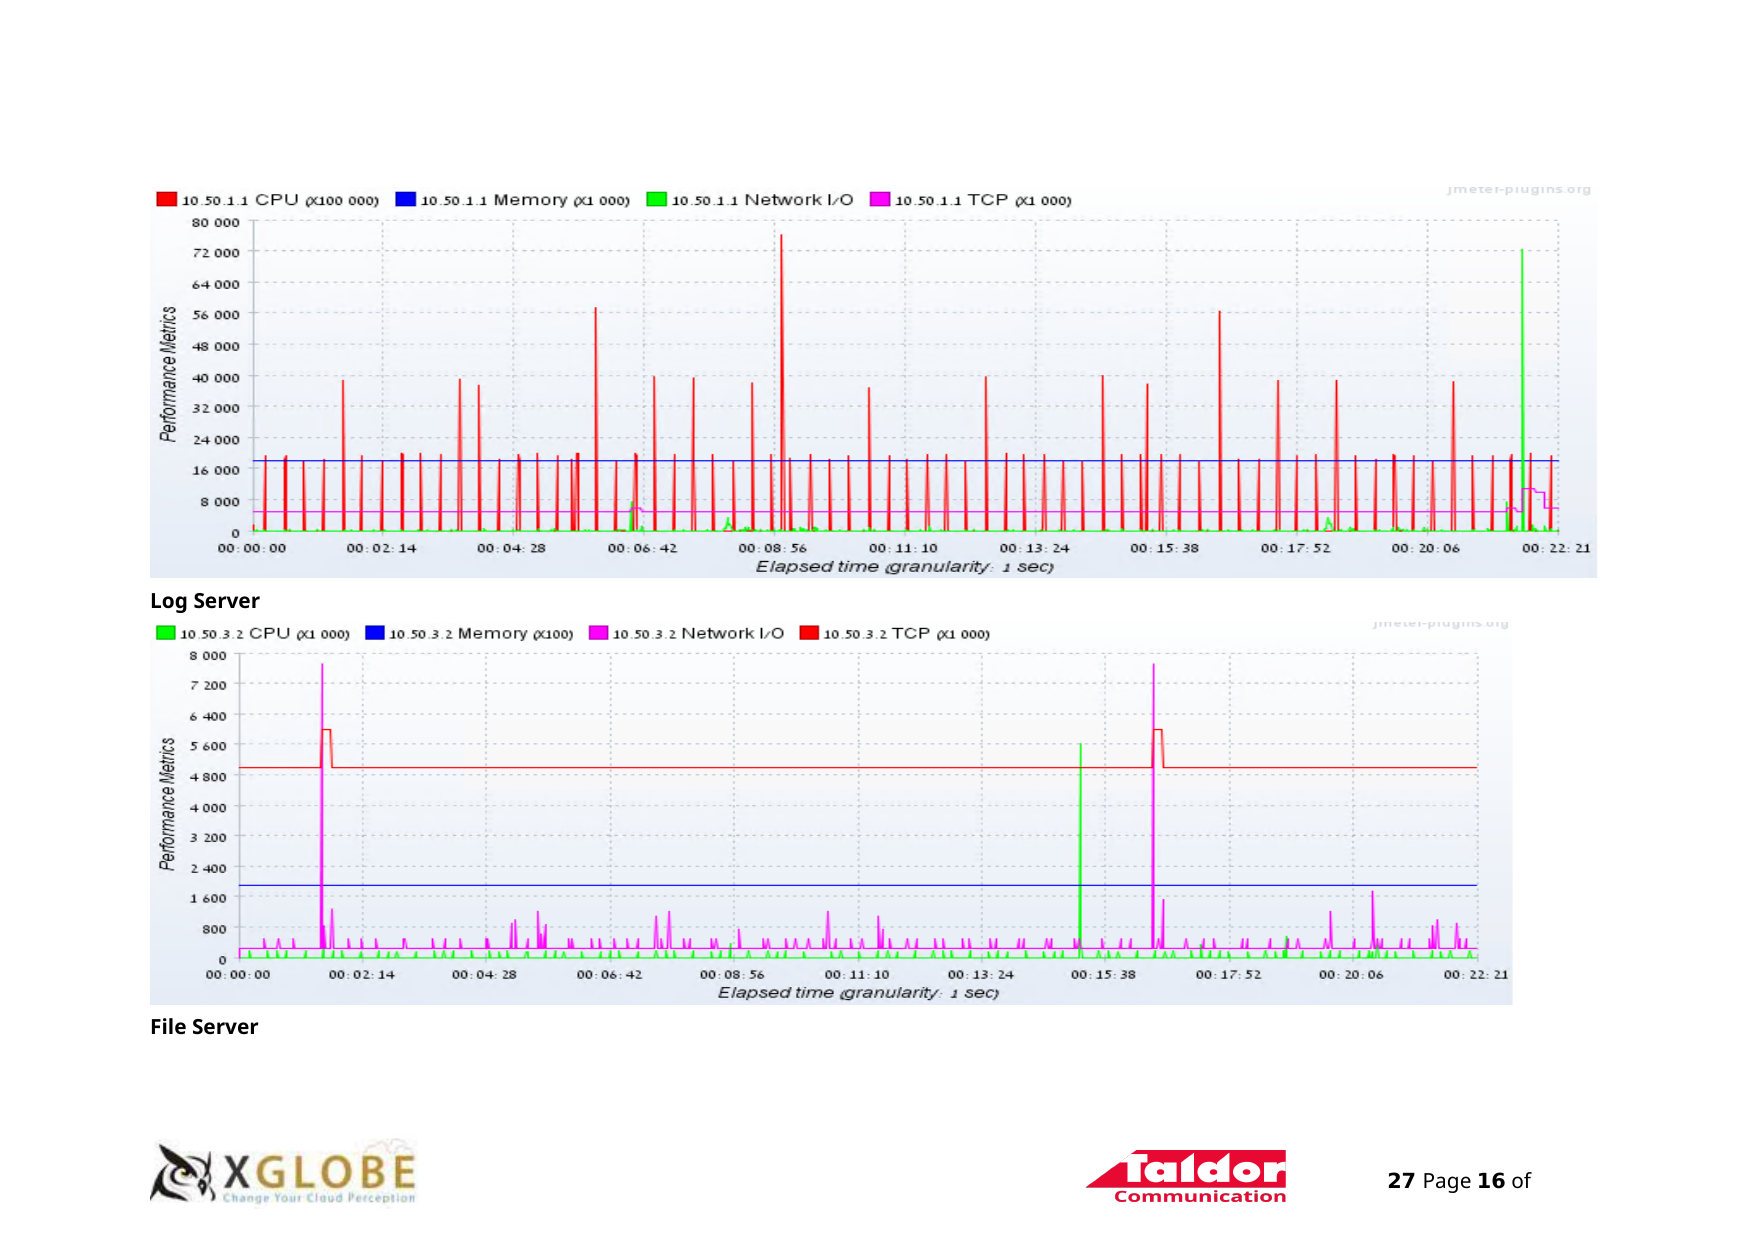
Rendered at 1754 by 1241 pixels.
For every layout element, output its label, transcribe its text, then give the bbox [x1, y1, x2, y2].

picture [150, 187, 1599, 578]
picture [150, 622, 1513, 1005]
picture [1074, 1150, 1287, 1208]
picture [150, 1134, 421, 1209]
text File Server [150, 1012, 1604, 1041]
text Log Server [150, 586, 1604, 614]
